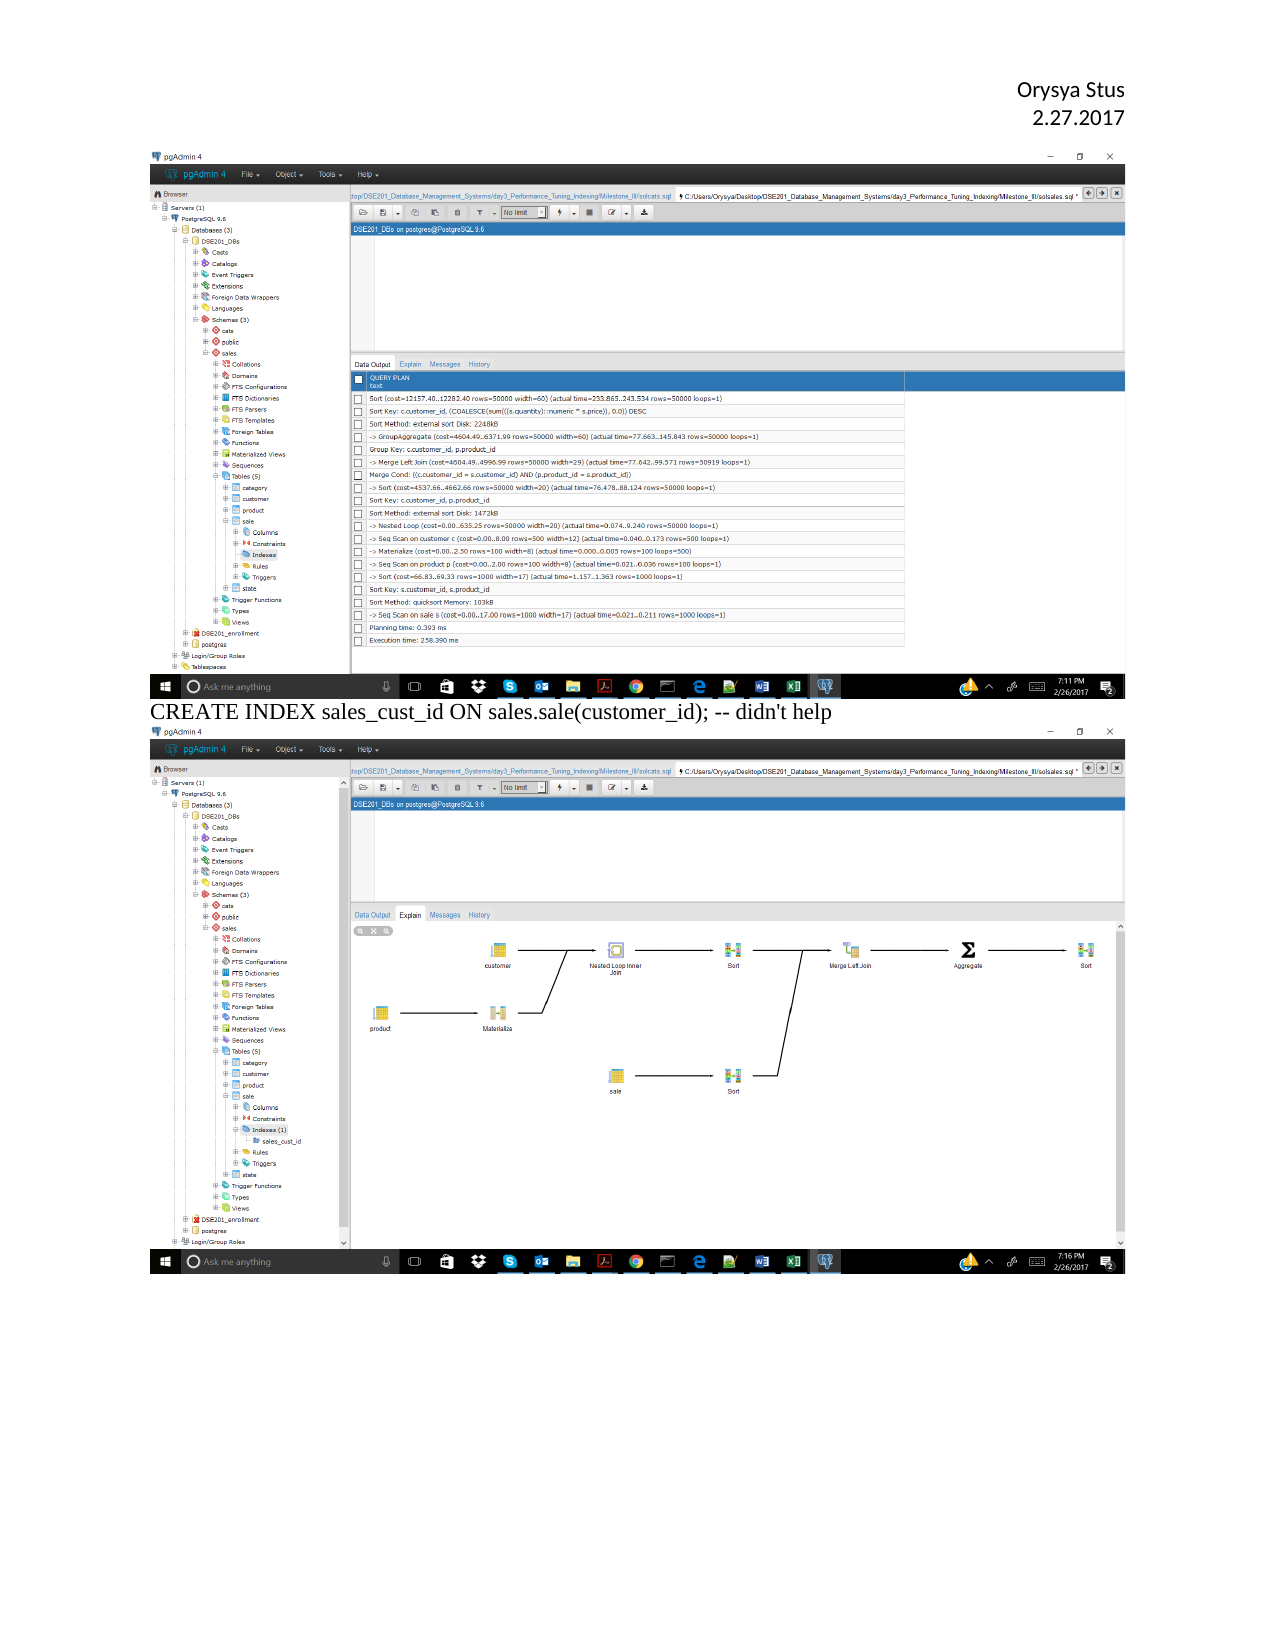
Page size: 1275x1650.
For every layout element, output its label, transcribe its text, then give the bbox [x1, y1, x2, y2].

picture [150, 724, 1125, 1274]
picture [150, 150, 1125, 699]
text CREATE INDEX sales_cust_id ON sales.sale(customer_id); -- didn't help [150, 699, 1125, 724]
